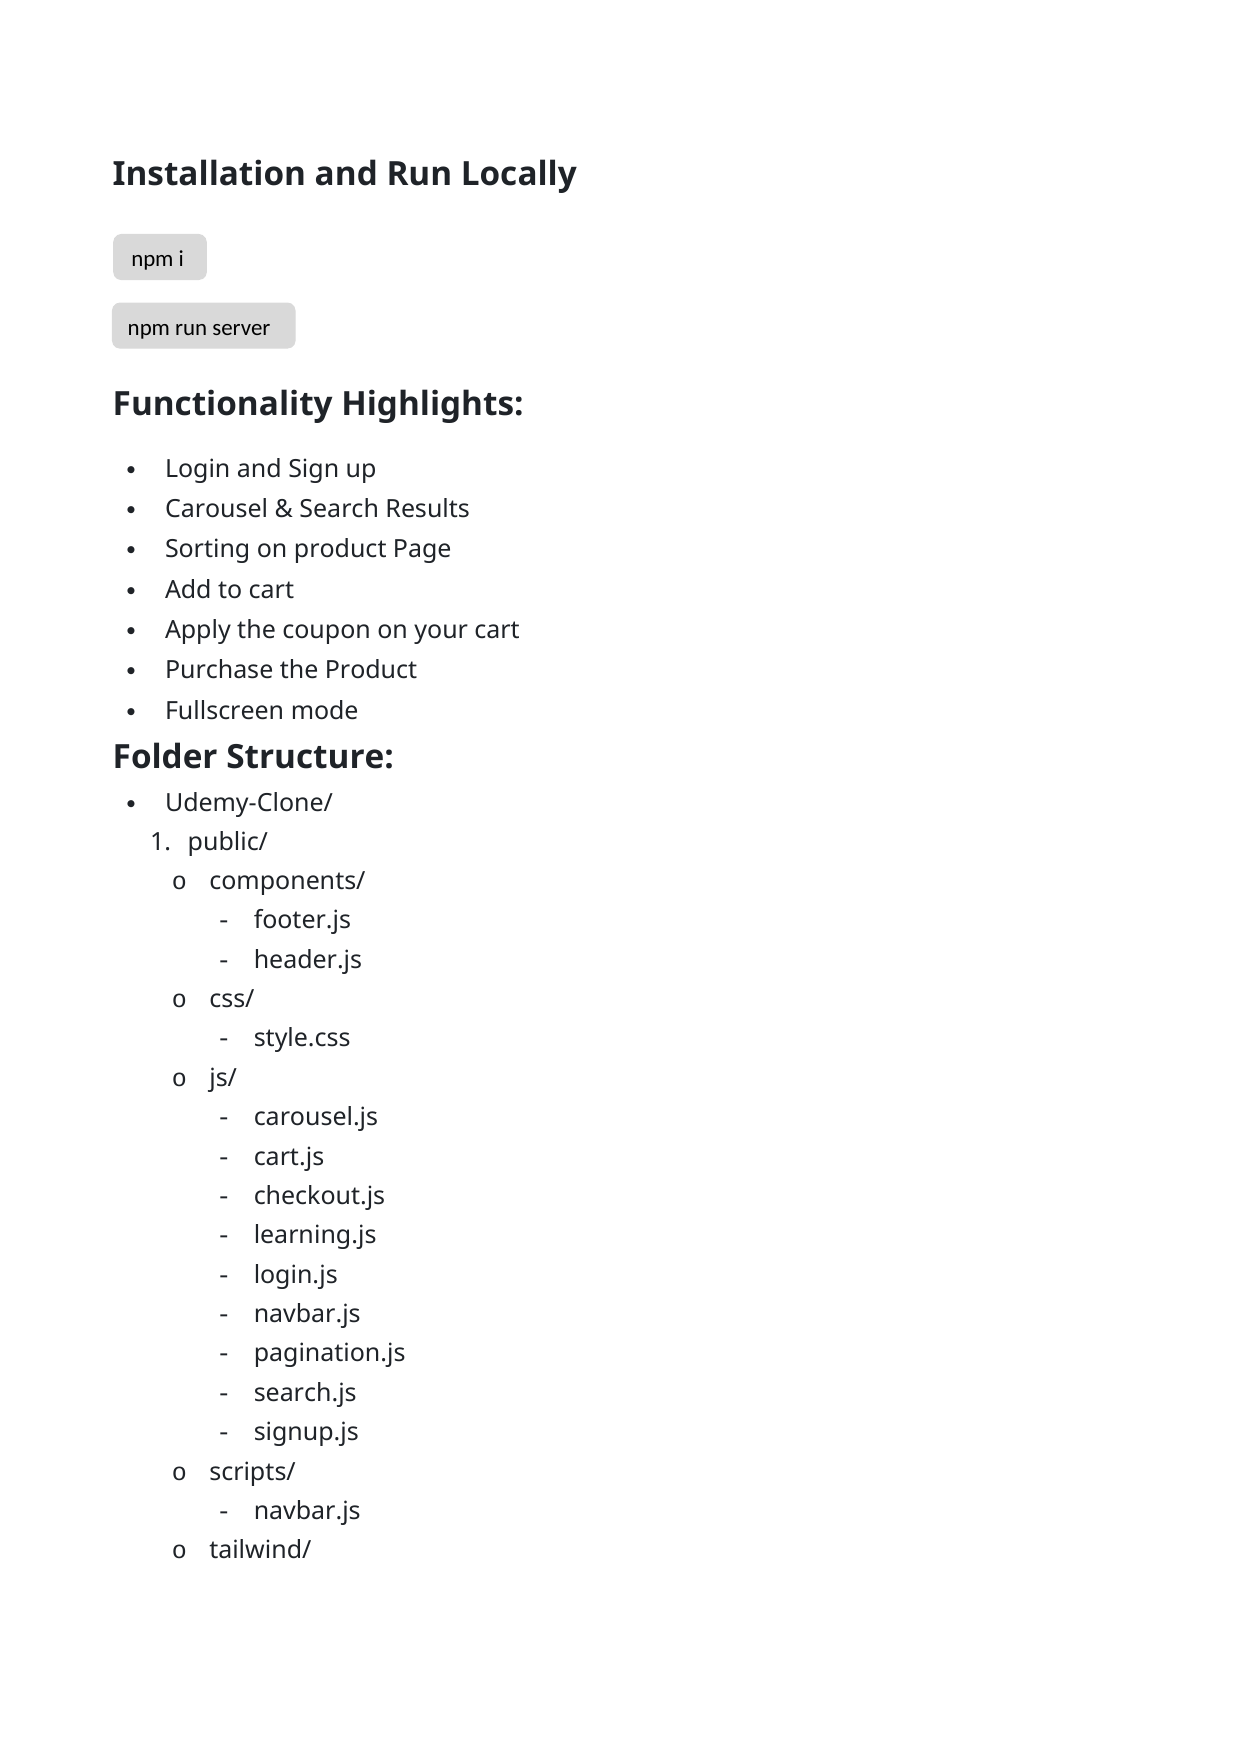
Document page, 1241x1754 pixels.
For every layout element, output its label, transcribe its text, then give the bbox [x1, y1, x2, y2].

list public/ [150, 823, 1128, 857]
list footer.js [216, 902, 1128, 936]
list carousel.js [216, 1099, 1128, 1133]
list css/ [172, 981, 1128, 1015]
subtitle Installation and Run Locally [112, 150, 1128, 195]
list Purchase the Product [127, 652, 1128, 686]
list search.js [216, 1374, 1128, 1409]
list Carousel & Search Results [127, 491, 1128, 525]
text Folder Structure: [112, 733, 1128, 778]
subtitle Functionality Highlights: [112, 380, 1128, 425]
list Fullscreen mode [127, 692, 1128, 726]
list pagination.js [216, 1335, 1128, 1369]
list Login and Sign up [127, 450, 1128, 484]
list Udemy-Clone/ [127, 784, 1128, 818]
list checkout.js [216, 1178, 1128, 1212]
list learning.js [216, 1217, 1128, 1251]
list cart.js [216, 1138, 1128, 1172]
list scripts/ [172, 1453, 1128, 1487]
list components/ [172, 863, 1128, 897]
list style.css [216, 1020, 1128, 1054]
list navbar.js [216, 1493, 1128, 1527]
list signup.js [216, 1414, 1128, 1448]
list login.js [216, 1256, 1128, 1291]
list tailwind/ [172, 1532, 1128, 1566]
list Add to cart [127, 571, 1128, 605]
list Apply the coupon on your cart [127, 612, 1128, 646]
list js/ [172, 1059, 1128, 1094]
list navbar.js [216, 1296, 1128, 1330]
list Sorting on product Page [127, 531, 1128, 565]
list header.js [216, 941, 1128, 976]
